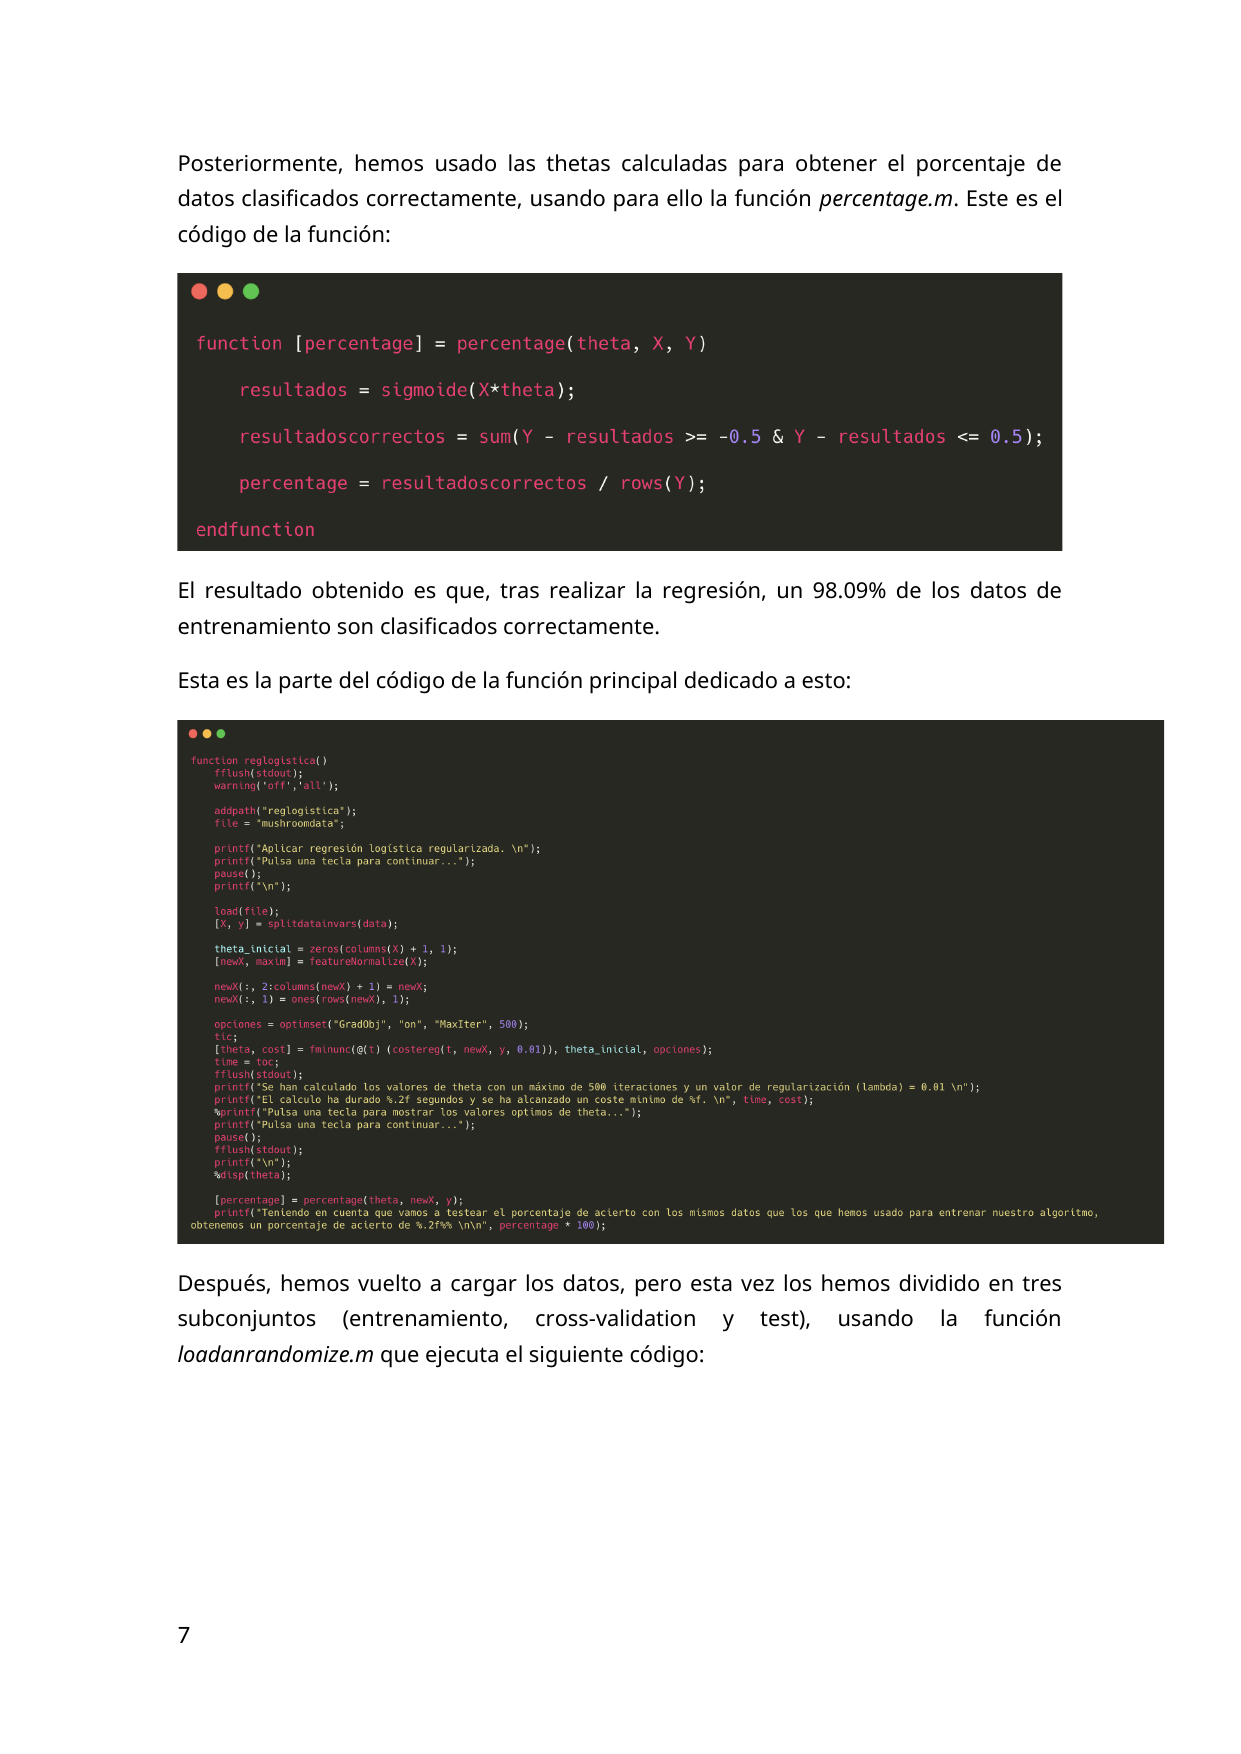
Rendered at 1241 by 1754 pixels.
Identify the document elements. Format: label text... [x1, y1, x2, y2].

text Después, hemos vuelto a cargar los datos, pero esta vez los hemos dividido en tres subconjuntos (entrenamiento, cross-validation y test), usando la función loadanrandomize.m que ejecuta el siguiente código: [177, 1268, 1063, 1369]
picture [177, 720, 1165, 1244]
text Posteriormente, hemos usado las thetas calculadas para obtener el porcentaje de datos clasificados correctamente, usando para ello la función percentage.m. Este es el código de la función: [177, 148, 1063, 249]
picture [177, 273, 1063, 551]
text El resultado obtenido es que, tras realizar la regresión, un 98.09% de los datos de entrenamiento son clasificados correctamente. [177, 575, 1063, 641]
text Esta es la parte del código de la función principal dedicado a esto: [177, 666, 1063, 695]
